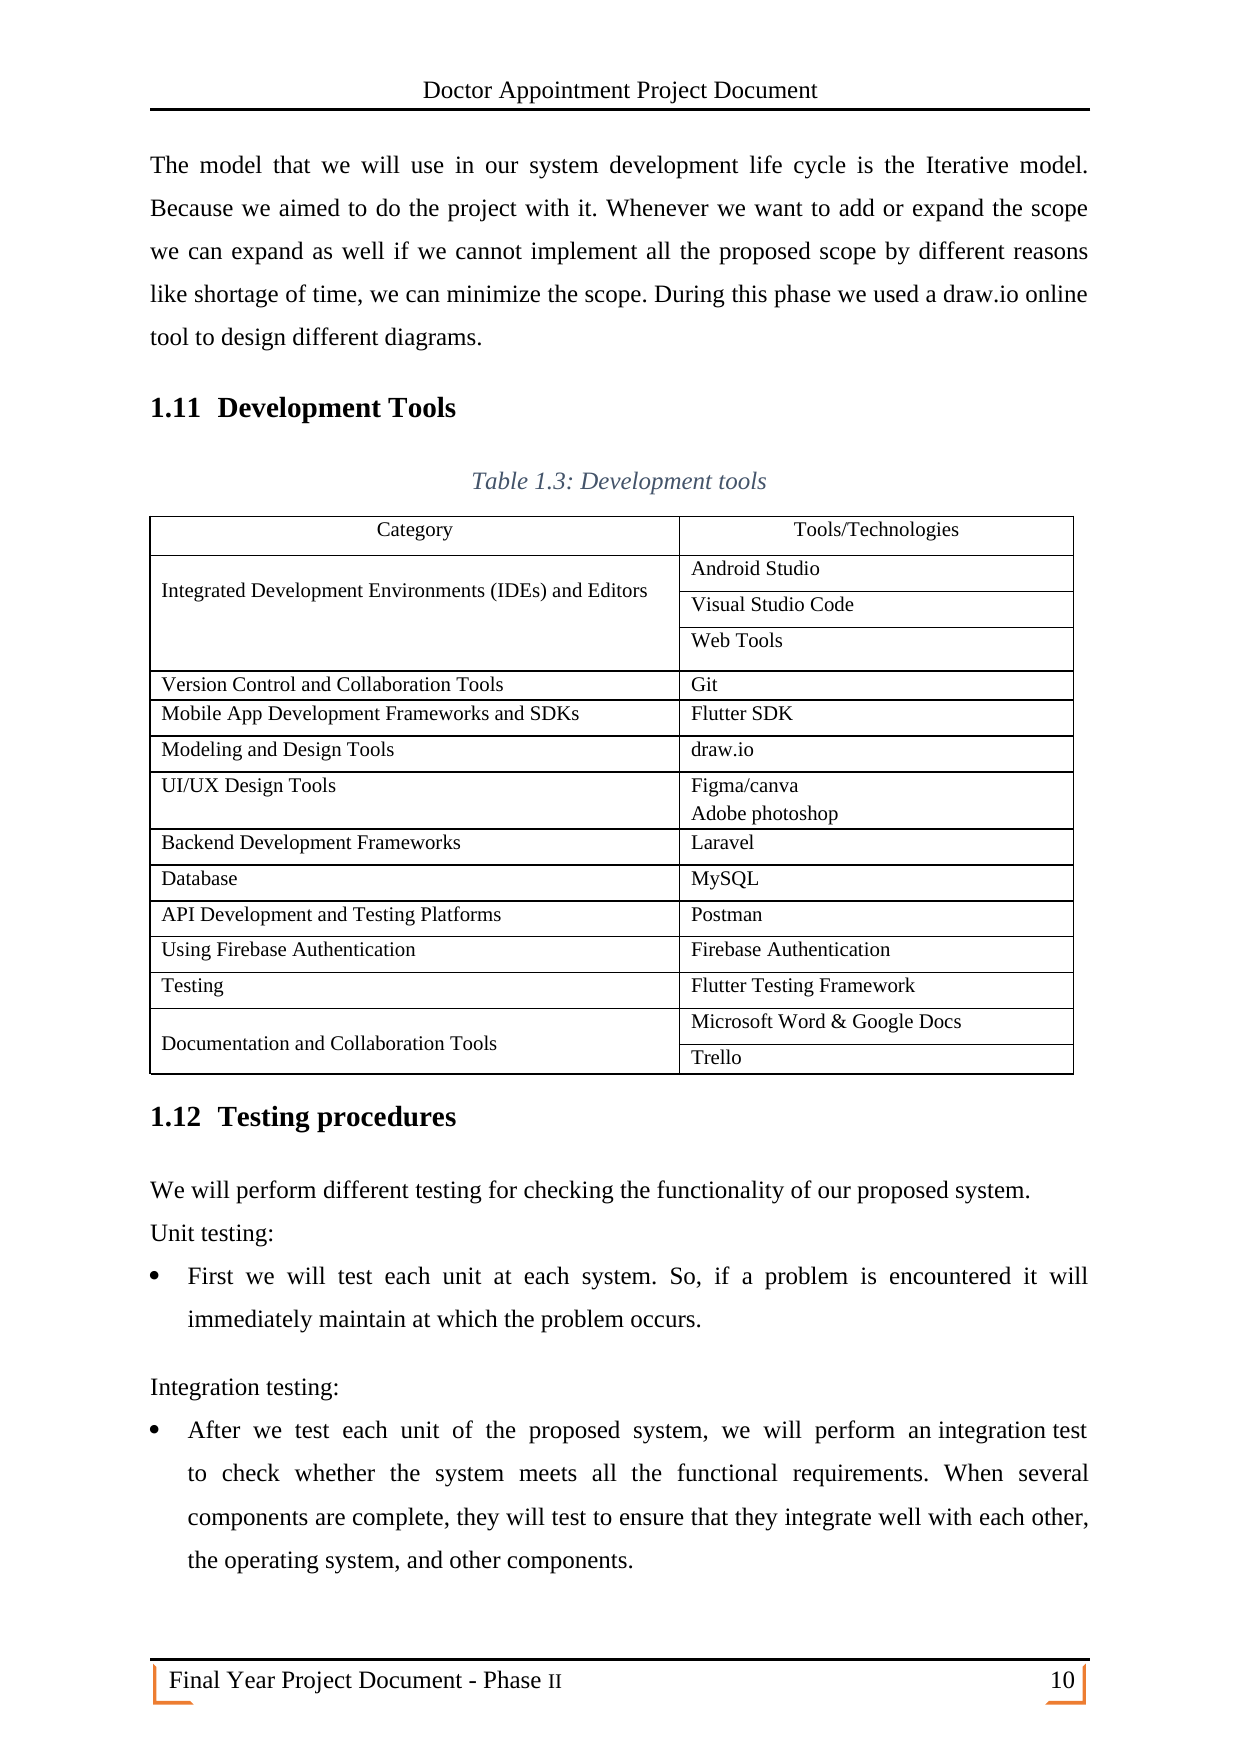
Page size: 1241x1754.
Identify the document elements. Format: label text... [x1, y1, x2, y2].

table_cell Backend Development Frameworks [151, 830, 679, 864]
table_cell draw.io [680, 737, 1073, 771]
table_cell Flutter SDK [680, 701, 1073, 735]
list After we test each unit of the proposed system, we will perform an integration test to check whether the system meets all the functional requirements. When several components are complete, they will test to ensure that they integrate well with each other, the operating system, and other components. [150, 1415, 1090, 1573]
table_cell API Development and Testing Platforms [151, 902, 679, 936]
table_cell Android Studio [680, 556, 1073, 591]
table_cell Testing [151, 973, 679, 1008]
table_cell Web Tools [680, 628, 1073, 670]
table_cell Figma/canva Adobe photoshop [680, 773, 1073, 828]
table_cell UI/UX Design Tools [151, 773, 679, 828]
list First we will test each unit at each system. So, if a problem is encountered it will immediately maintain at which the problem occurs. [150, 1261, 1090, 1333]
subtitle Testing procedures [150, 1099, 1090, 1133]
text The model that we will use in our system development life cycle is the Iterative model. Because we aimed to do the project with it. Whenever we want to add or expand the scope we can expand as well if we cannot implement all the proposed scope by different reasons like shortage of time, we can minimize the scope. During this phase we used a draw.io online tool to design different diagrams. [150, 150, 1090, 351]
table_cell Mobile App Development Frameworks and SDKs [151, 701, 679, 735]
table_cell Postman [680, 902, 1073, 936]
table_cell Visual Studio Code [680, 592, 1073, 626]
table_cell Integrated Development Environments (IDEs) and Editors [151, 556, 679, 670]
table_cell Flutter Testing Framework [680, 973, 1073, 1008]
table_header Tools/Technologies [680, 517, 1073, 554]
text Table 1.3: Development tools [150, 466, 1090, 495]
table_cell Microsoft Word & Google Docs [680, 1009, 1073, 1044]
table_cell Database [151, 866, 679, 900]
table_cell Git [680, 672, 1073, 699]
table_cell Using Firebase Authentication [151, 937, 679, 972]
table_cell MySQL [680, 866, 1073, 900]
text We will perform different testing for checking the functionality of our proposed system. [150, 1175, 1090, 1203]
table_cell Version Control and Collaboration Tools [151, 672, 679, 699]
table_cell Firebase Authentication [680, 937, 1073, 972]
table_cell Modeling and Design Tools [151, 737, 679, 771]
table_cell Laravel [680, 830, 1073, 864]
text Unit testing: [150, 1218, 1090, 1247]
subtitle Development Tools [150, 391, 1090, 424]
table_cell Trello [680, 1045, 1073, 1073]
text Integration testing: [150, 1372, 1090, 1401]
table_cell Documentation and Collaboration Tools [151, 1009, 679, 1073]
table_header Category [151, 517, 679, 554]
